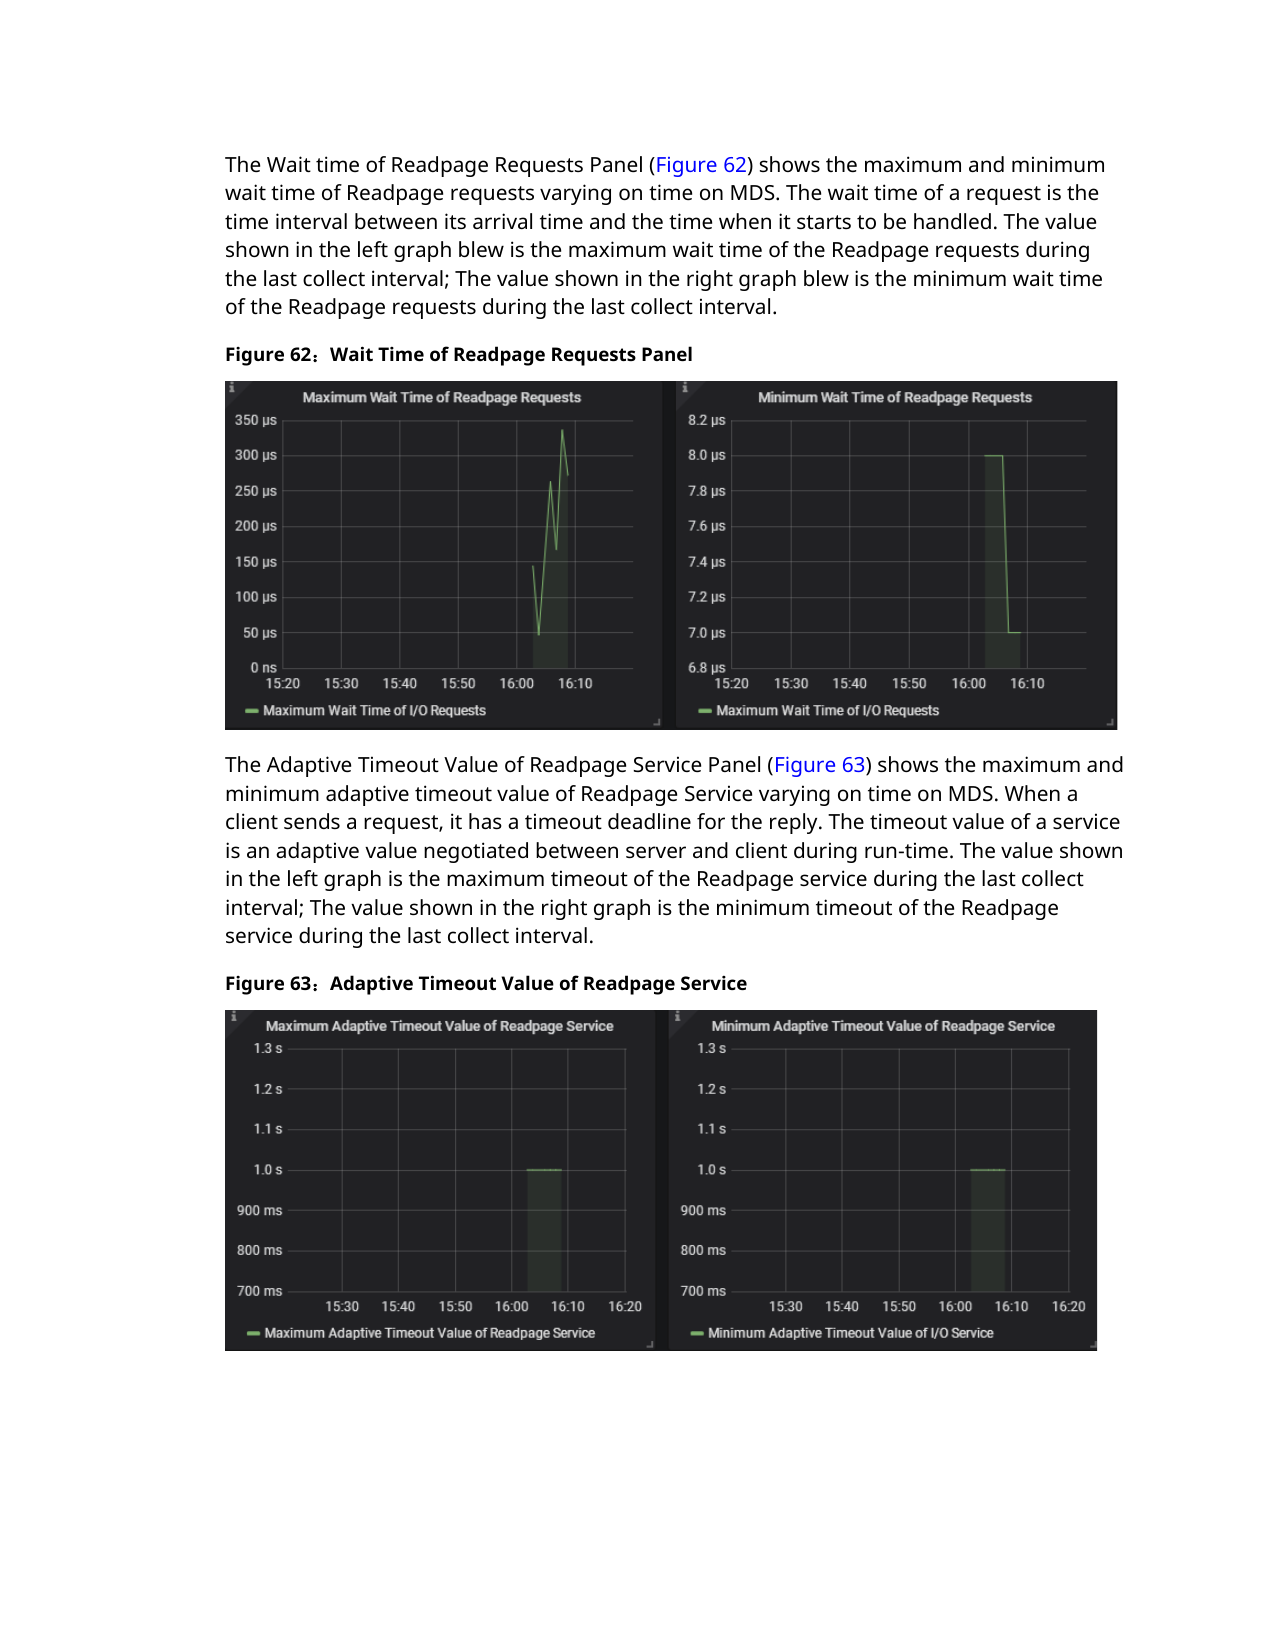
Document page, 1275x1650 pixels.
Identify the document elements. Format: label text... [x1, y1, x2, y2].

picture [225, 381, 1118, 730]
text The Wait time of Readpage Requests Panel (Figure 62) shows the maximum and minimum wait time of Readpage requests varying on time on MDS. The wait time of a request is the time interval between its arrival time and the time when it starts to be handled. The value shown in the left graph blew is the maximum wait time of the Readpage requests during the last collect interval; The value shown in the right graph blew is the minimum wait time of the Readpage requests during the last collect interval. [225, 150, 1125, 321]
text Figure 62：Wait Time of Readpage Requests Panel [225, 341, 1125, 367]
picture [225, 1010, 1098, 1351]
text Figure 63：Adaptive Timeout Value of Readpage Service [225, 971, 1125, 996]
text The Adaptive Timeout Value of Readpage Service Panel (Figure 63) shows the maximum and minimum adaptive timeout value of Readpage Service varying on time on MDS. When a client sends a request, it has a timeout deadline for the reply. The timeout value of a service is an adaptive value negotiated between server and client during run-time. The value shown in the left graph is the maximum timeout of the Readpage service during the last collect interval; The value shown in the right graph is the minimum timeout of the Readpage service during the last collect interval. [225, 751, 1125, 950]
